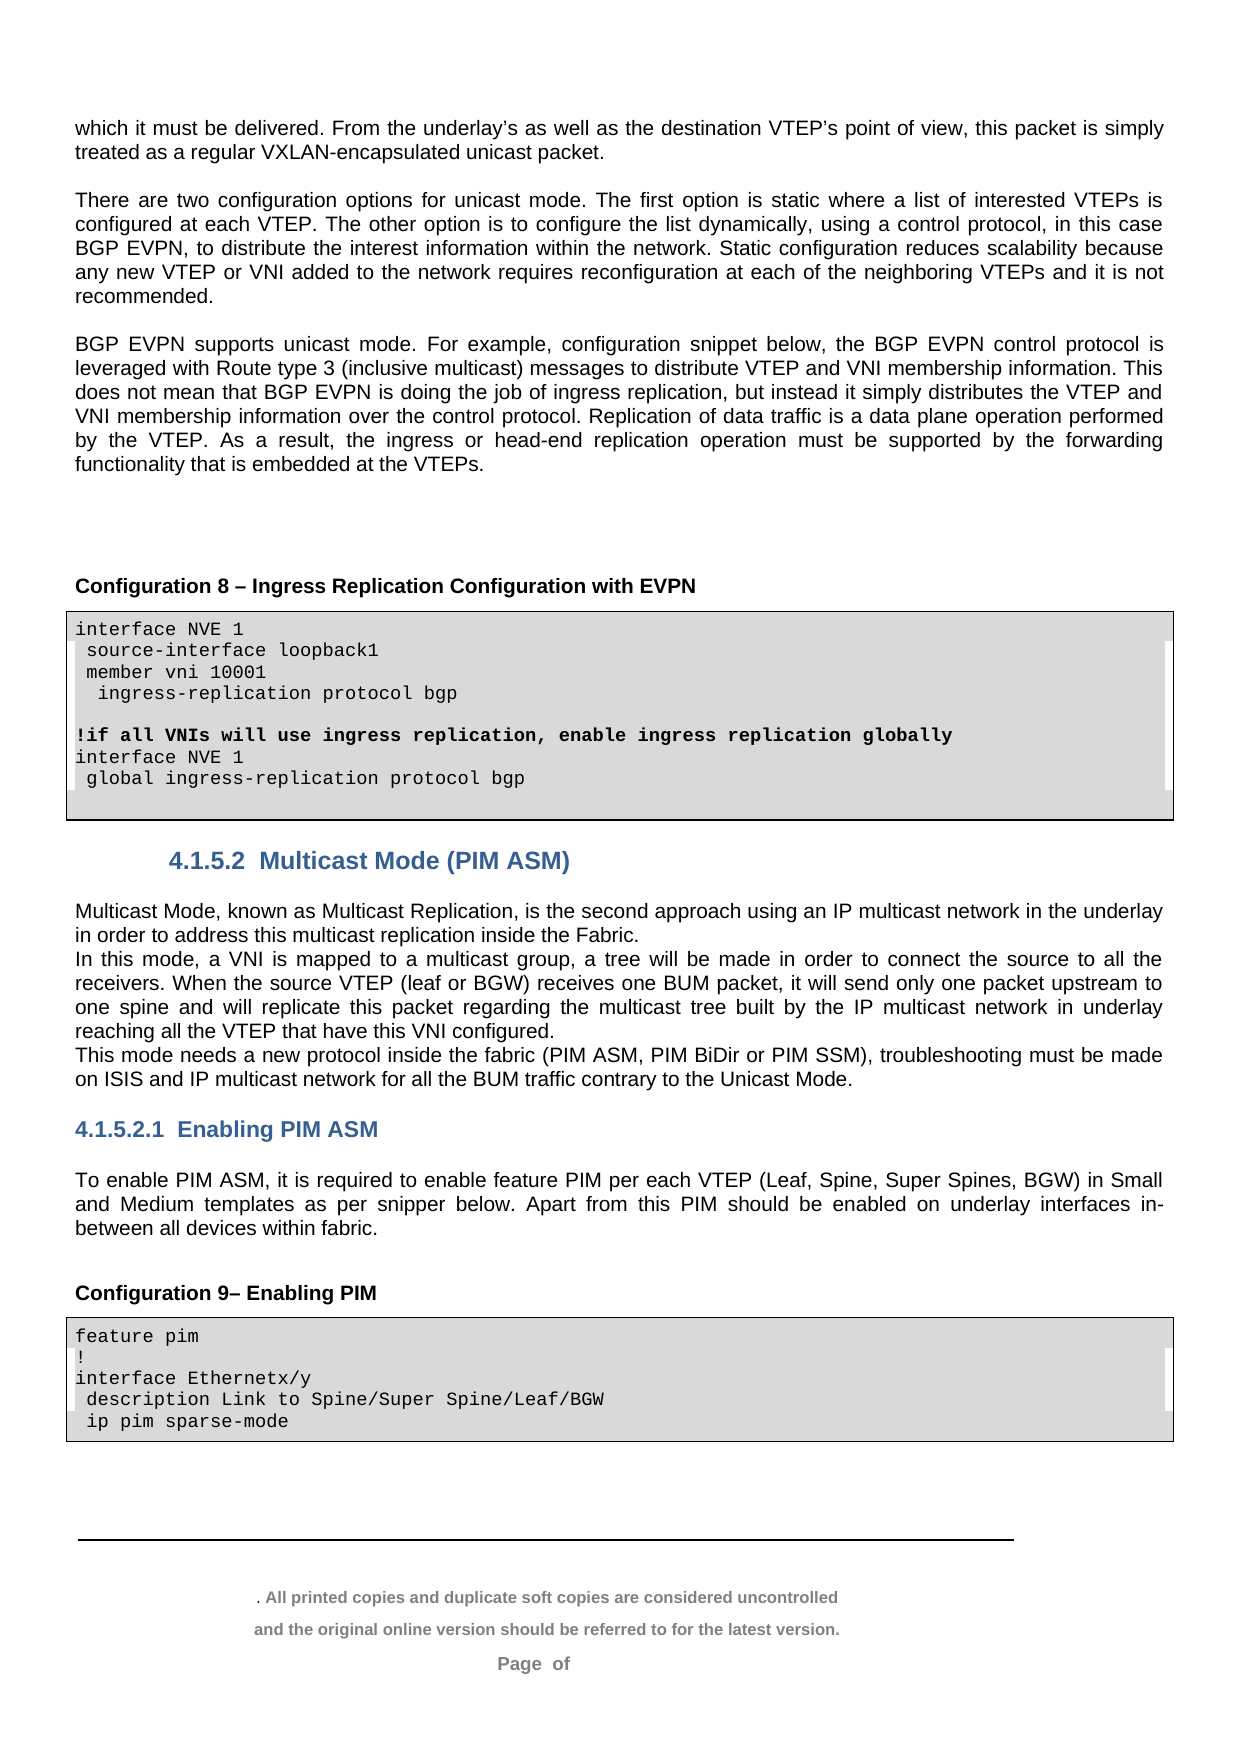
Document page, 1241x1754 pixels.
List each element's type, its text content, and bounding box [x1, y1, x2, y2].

text Configuration 9– Enabling PIM [75, 1281, 1165, 1304]
text member vni 10001 [75, 662, 1165, 684]
text feature pim [67, 1318, 1173, 1348]
text ingress-replication protocol bgp [75, 684, 1165, 705]
text ! [75, 1348, 1165, 1369]
text BGP EVPN supports unicast mode. For example, configuration snippet below, the BGP EVPN control protocol is leveraged with Route type 3 (inclusive multicast) messages to distribute VTEP and VNI membership information. This does not mean that BGP EVPN is doing the job of ingress replication, but instead it simply distributes the VTEP and VNI membership information over the control protocol. Replication of data traffic is a data plane operation performed by the VTEP. As a result, the ingress or head-end replication operation must be supported by the forwarding functionality that is embedded at the VTEPs. [75, 332, 1165, 475]
text To enable PIM ASM, it is required to enable feature PIM per each VTEP (Leaf, Spine, Super Spines, BGW) in Small and Medium templates as per snipper below. Apart from this PIM should be enabled on underlay interfaces in-between all devices within fabric. [75, 1167, 1165, 1239]
subtitle Multicast Mode (PIM ASM) [169, 846, 1165, 874]
text Configuration 8 – Ingress Replication Configuration with EVPN [75, 574, 1165, 598]
text This mode needs a new protocol inside the fabric (PIM ASM, PIM BiDir or PIM SSM), troubleshooting must be made on ISIS and IP multicast network for all the BUM traffic contrary to the Unicast Mode. [75, 1043, 1165, 1091]
text interface NVE 1 [75, 747, 1165, 769]
text !if all VNIs will use ingress replication, enable ingress replication globally [75, 726, 1165, 747]
text ip pim sparse-mode [67, 1402, 1173, 1441]
text source-interface loopback1 [75, 641, 1165, 662]
text Multicast Mode, known as Multicast Replication, is the second approach using an IP multicast network in the underlay in order to address this multicast replication inside the Fabric. [75, 899, 1165, 947]
text In this mode, a VNI is mapped to a multicast group, a tree will be made in order to connect the source to all the receivers. When the source VTEP (leaf or BGW) receives one BUM packet, it will send only one packet upstream to one spine and will replicate this packet regarding the multicast tree built by the IP multicast network in underlay reaching all the VTEP that have this VNI configured. [75, 947, 1165, 1043]
text interface NVE 1 [67, 612, 1173, 641]
text interface Ethernetx/y [75, 1369, 1165, 1390]
text There are two configuration options for unicast mode. The first option is static where a list of interested VTEPs is configured at each VTEP. The other option is to configure the list dynamically, using a control protocol, in this case BGP EVPN, to distribute the interest information within the network. Static configuration reduces scalability because any new VTEP or VNI added to the network requires reconfiguration at each of the neighboring VTEPs and it is not recommended. [75, 188, 1165, 308]
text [75, 116, 1165, 164]
subtitle Enabling PIM ASM [75, 1116, 1165, 1142]
